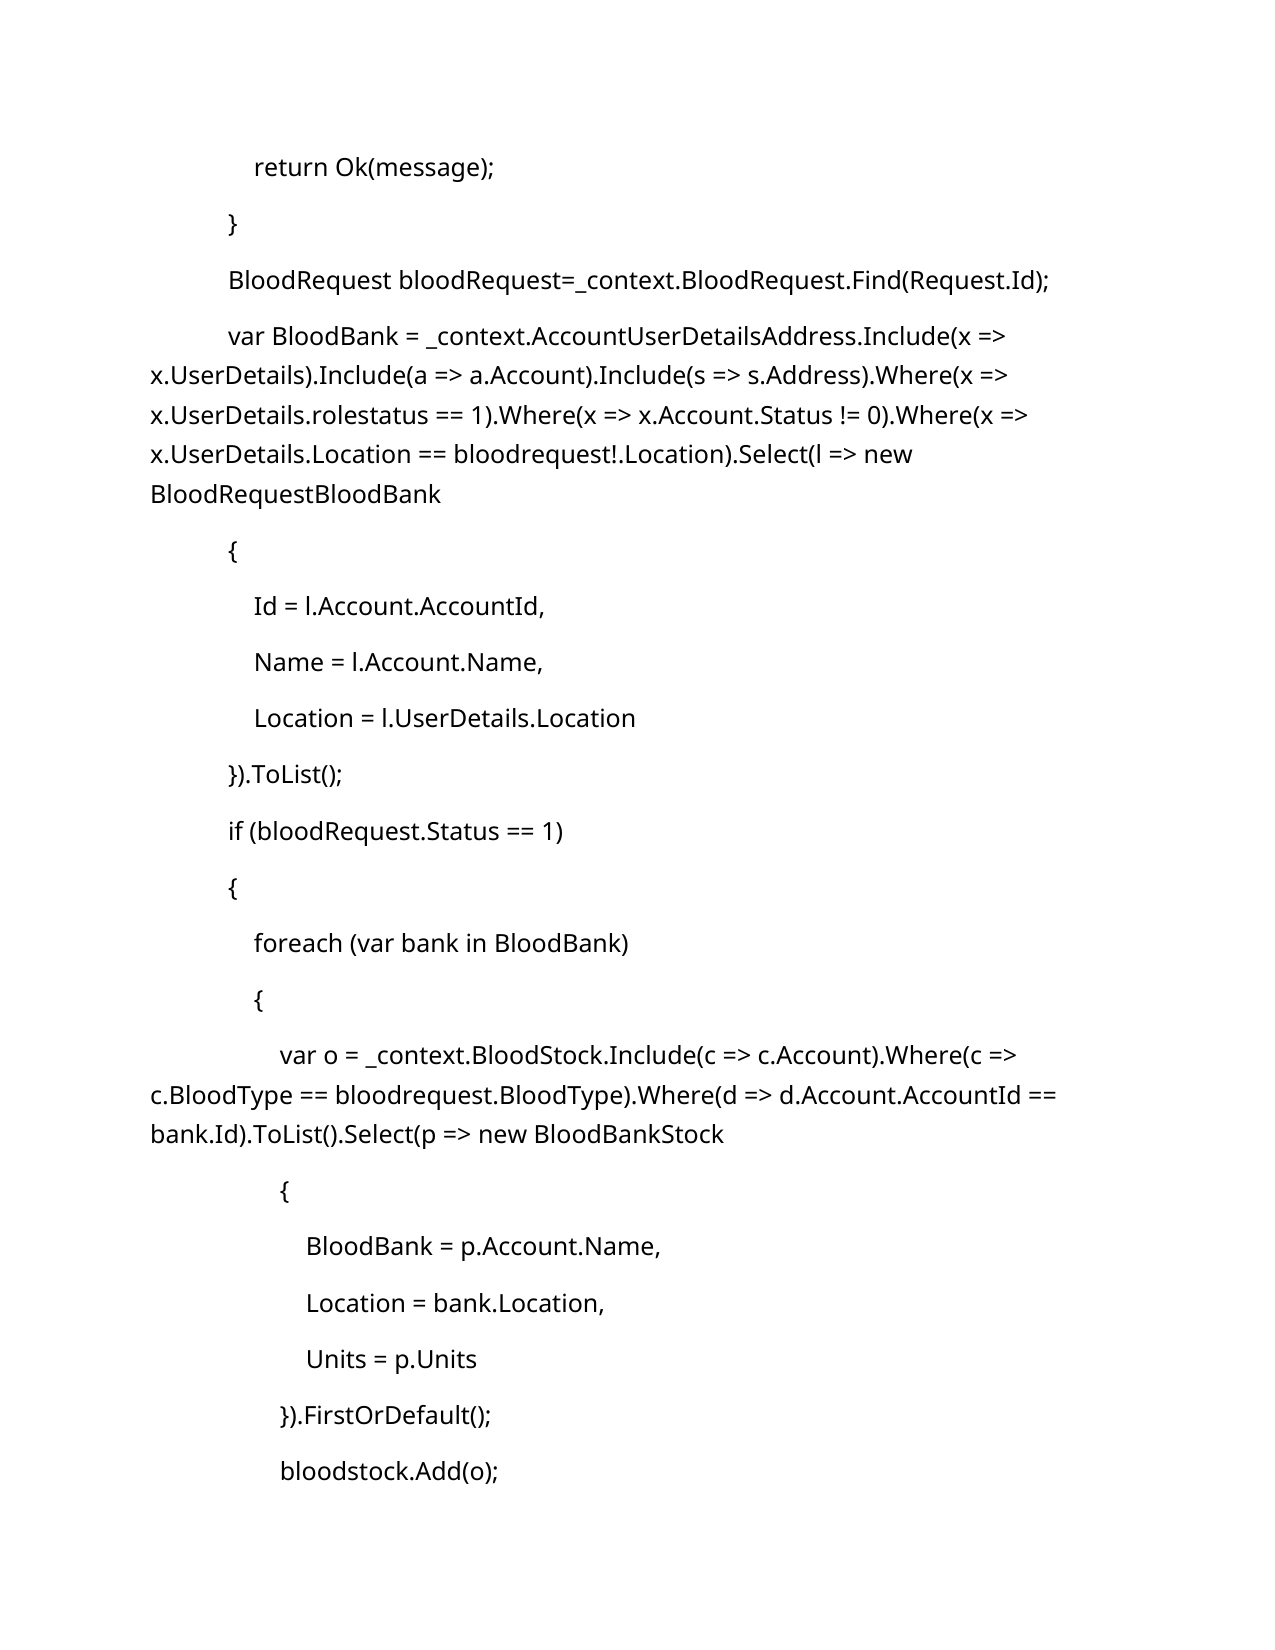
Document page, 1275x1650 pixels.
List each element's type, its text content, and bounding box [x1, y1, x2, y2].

text }).ToList(); [150, 757, 1125, 791]
text Units = p.Units [150, 1341, 1125, 1375]
text Name = l.Account.Name, [150, 645, 1125, 679]
text return Ok(message); [150, 150, 1125, 184]
text var BloodBank = _context.AccountUserDetailsAddress.Include(x => x.UserDetails).Include(a => a.Account).Include(s => s.Address).Where(x => x.UserDetails.rolestatus == 1).Where(x => x.Account.Status != 0).Where(x => x.UserDetails.Location == bloodrequest!.Location).Select(l => new BloodRequestBloodBank [150, 318, 1125, 510]
text { [150, 982, 1125, 1016]
text if (bloodRequest.Status == 1) [150, 813, 1125, 847]
text } [150, 206, 1125, 240]
text { [150, 869, 1125, 903]
text Location = bank.Location, [150, 1285, 1125, 1319]
text { [150, 1173, 1125, 1207]
text { [150, 532, 1125, 567]
text BloodRequest bloodRequest=_context.BloodRequest.Find(Request.Id); [150, 262, 1125, 296]
text bloodstock.Add(o); [150, 1454, 1125, 1488]
text Id = l.Account.AccountId, [150, 589, 1125, 623]
text Location = l.UserDetails.Location [150, 701, 1125, 735]
text foreach (var bank in BloodBank) [150, 926, 1125, 959]
text var o = _context.BloodStock.Include(c => c.Account).Where(c => c.BloodType == bloodrequest.BloodType).Where(d => d.Account.AccountId == bank.Id).ToList().Select(p => new BloodBankStock [150, 1038, 1125, 1151]
text BloodBank = p.Account.Name, [150, 1229, 1125, 1263]
text }).FirstOrDefault(); [150, 1397, 1125, 1432]
